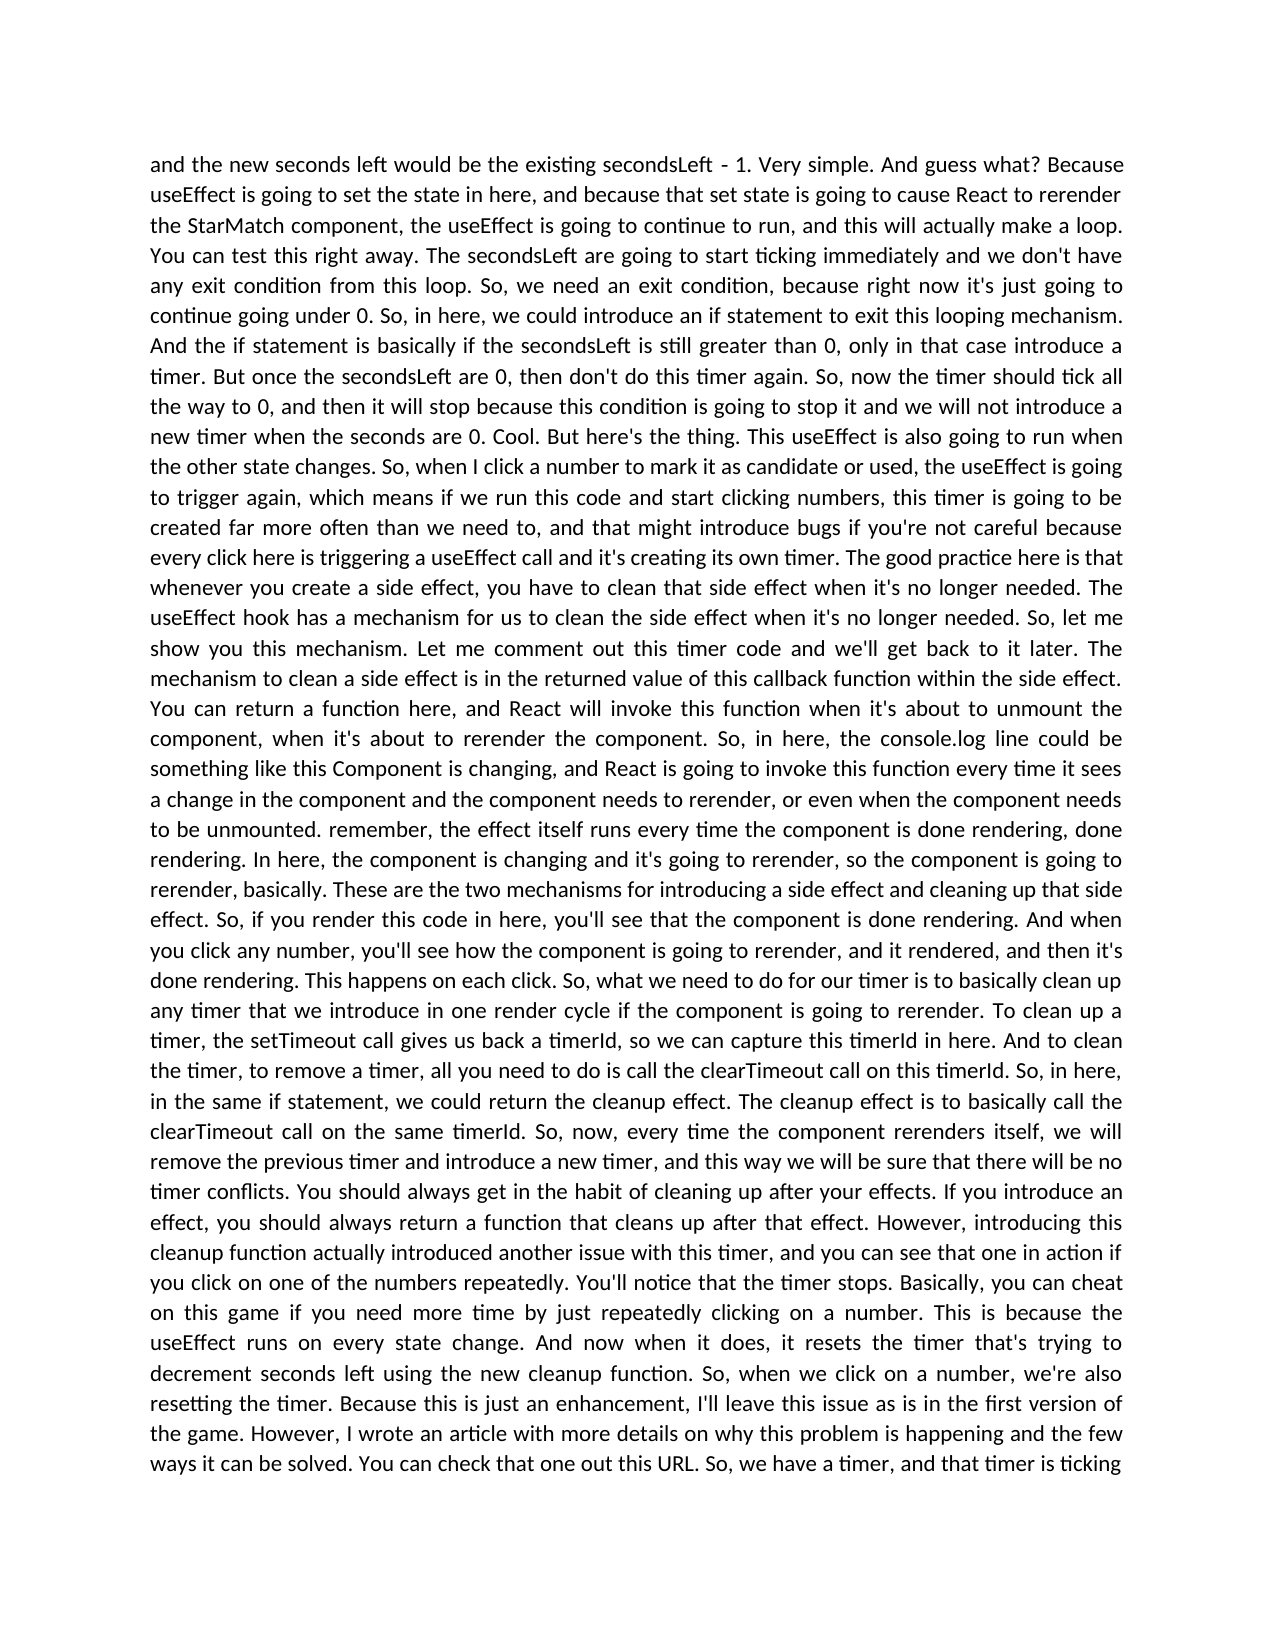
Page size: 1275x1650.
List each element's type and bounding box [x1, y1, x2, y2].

text [150, 150, 1125, 1477]
